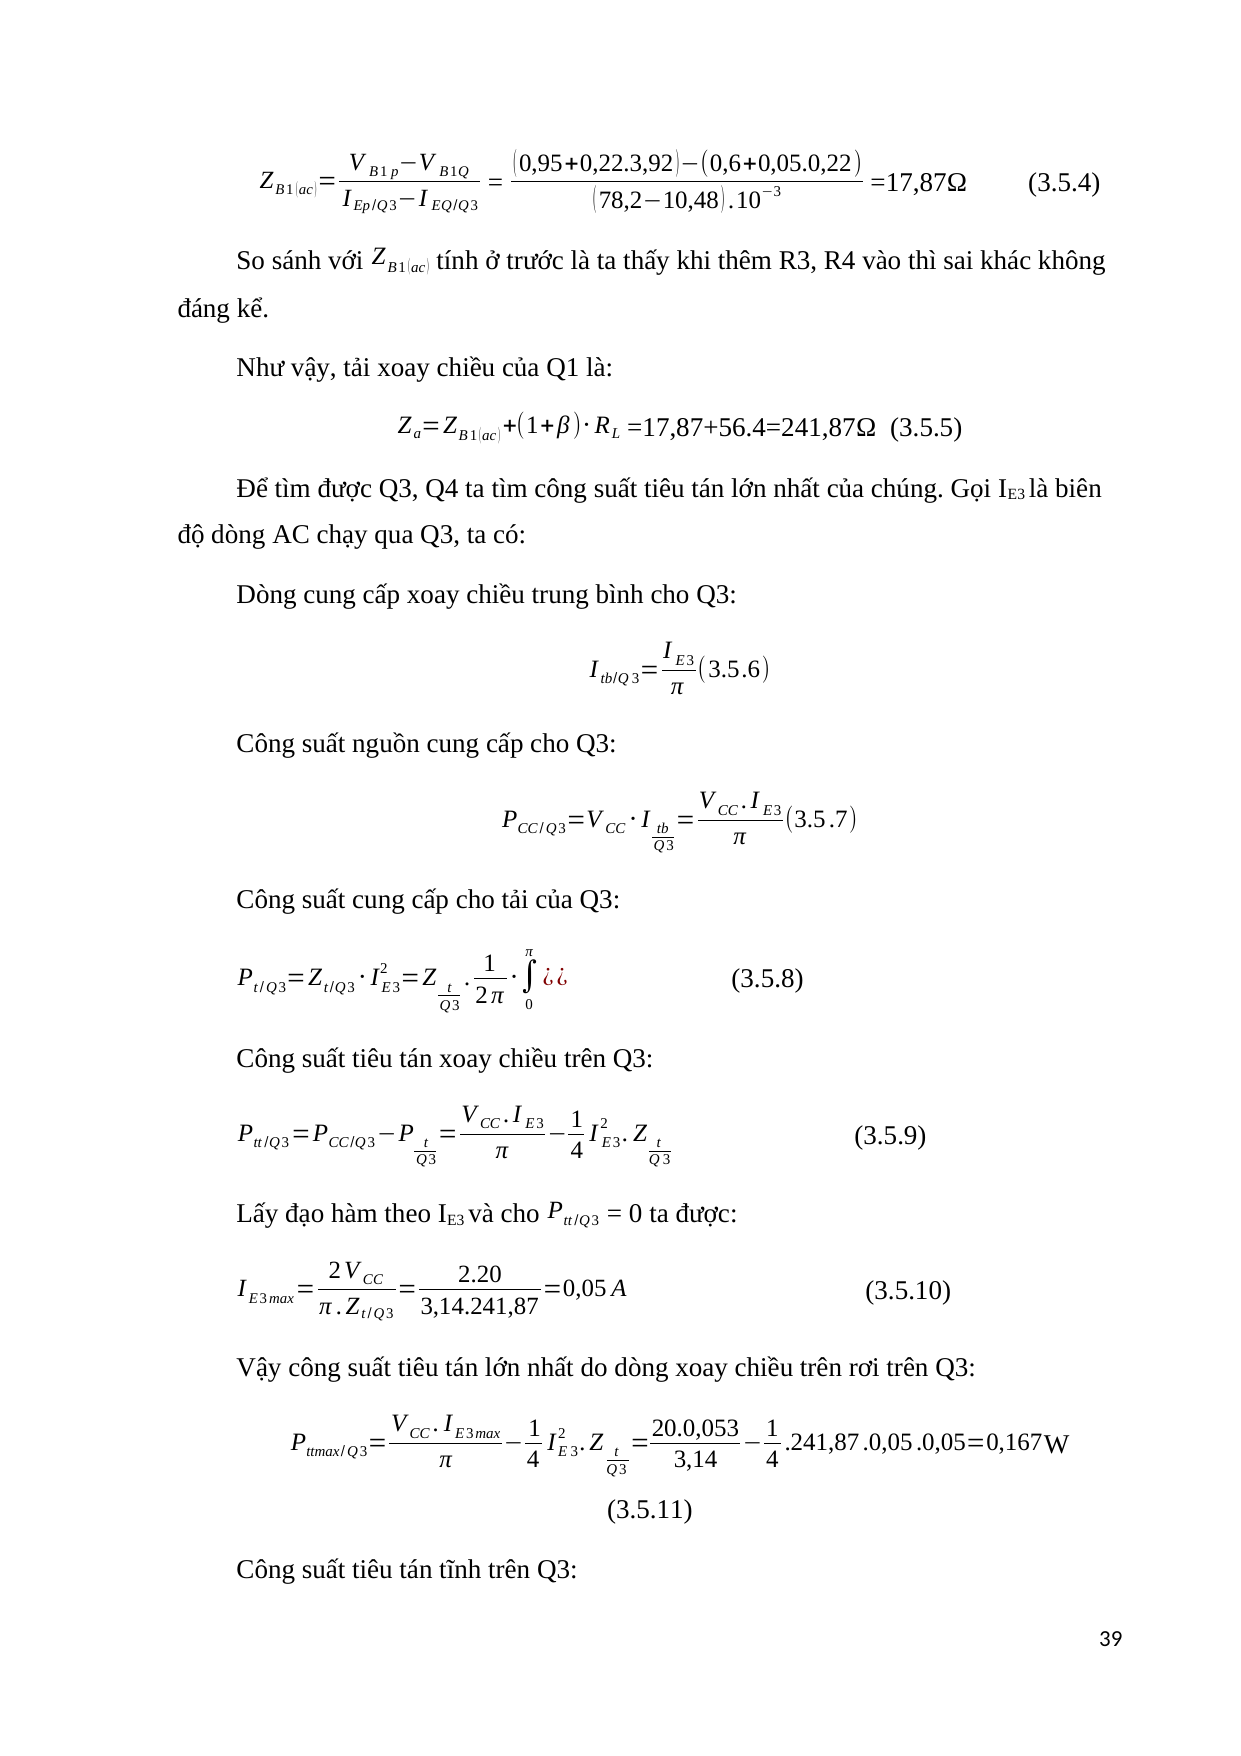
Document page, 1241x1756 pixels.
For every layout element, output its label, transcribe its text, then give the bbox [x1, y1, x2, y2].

text Công suất nguồn cung cấp cho Q3: [177, 728, 1122, 759]
text Lấy đạo hàm theo IE3 và cho = 0 ta được: [177, 1197, 1122, 1228]
text Như vậy, tải xoay chiều của Q1 là: [177, 351, 1122, 382]
text Dòng cung cấp xoay chiều trung bình cho Q3: [177, 578, 1122, 609]
text Vậy công suất tiêu tán lớn nhất do dòng xoay chiều trên rơi trên Q3: [177, 1351, 1122, 1382]
text =17,87+56.4=241,87Ω (3.5.5) [177, 410, 1122, 444]
text (3.5.10) [177, 1256, 1122, 1323]
text Công suất tiêu tán xoay chiều trên Q3: [177, 1042, 1122, 1073]
text (3.5.8) [177, 942, 1122, 1014]
text = =17,87Ω (3.5.4) [177, 148, 1122, 215]
text So sánh với tính ở trước là ta thấy khi thêm R3, R4 vào thì sai khác không đáng kể. [177, 243, 1122, 323]
text W (3.5.11) [177, 1410, 1122, 1525]
text (3.5.9) [177, 1101, 1122, 1169]
text Để tìm được Q3, Q4 ta tìm công suất tiêu tán lớn nhất của chúng. Gọi IE3 là biên độ dòng AC chạy qua Q3, ta có: [177, 472, 1122, 550]
text Công suất tiêu tán tĩnh trên Q3: [177, 1553, 1122, 1584]
text Công suất cung cấp cho tải của Q3: [177, 883, 1122, 914]
